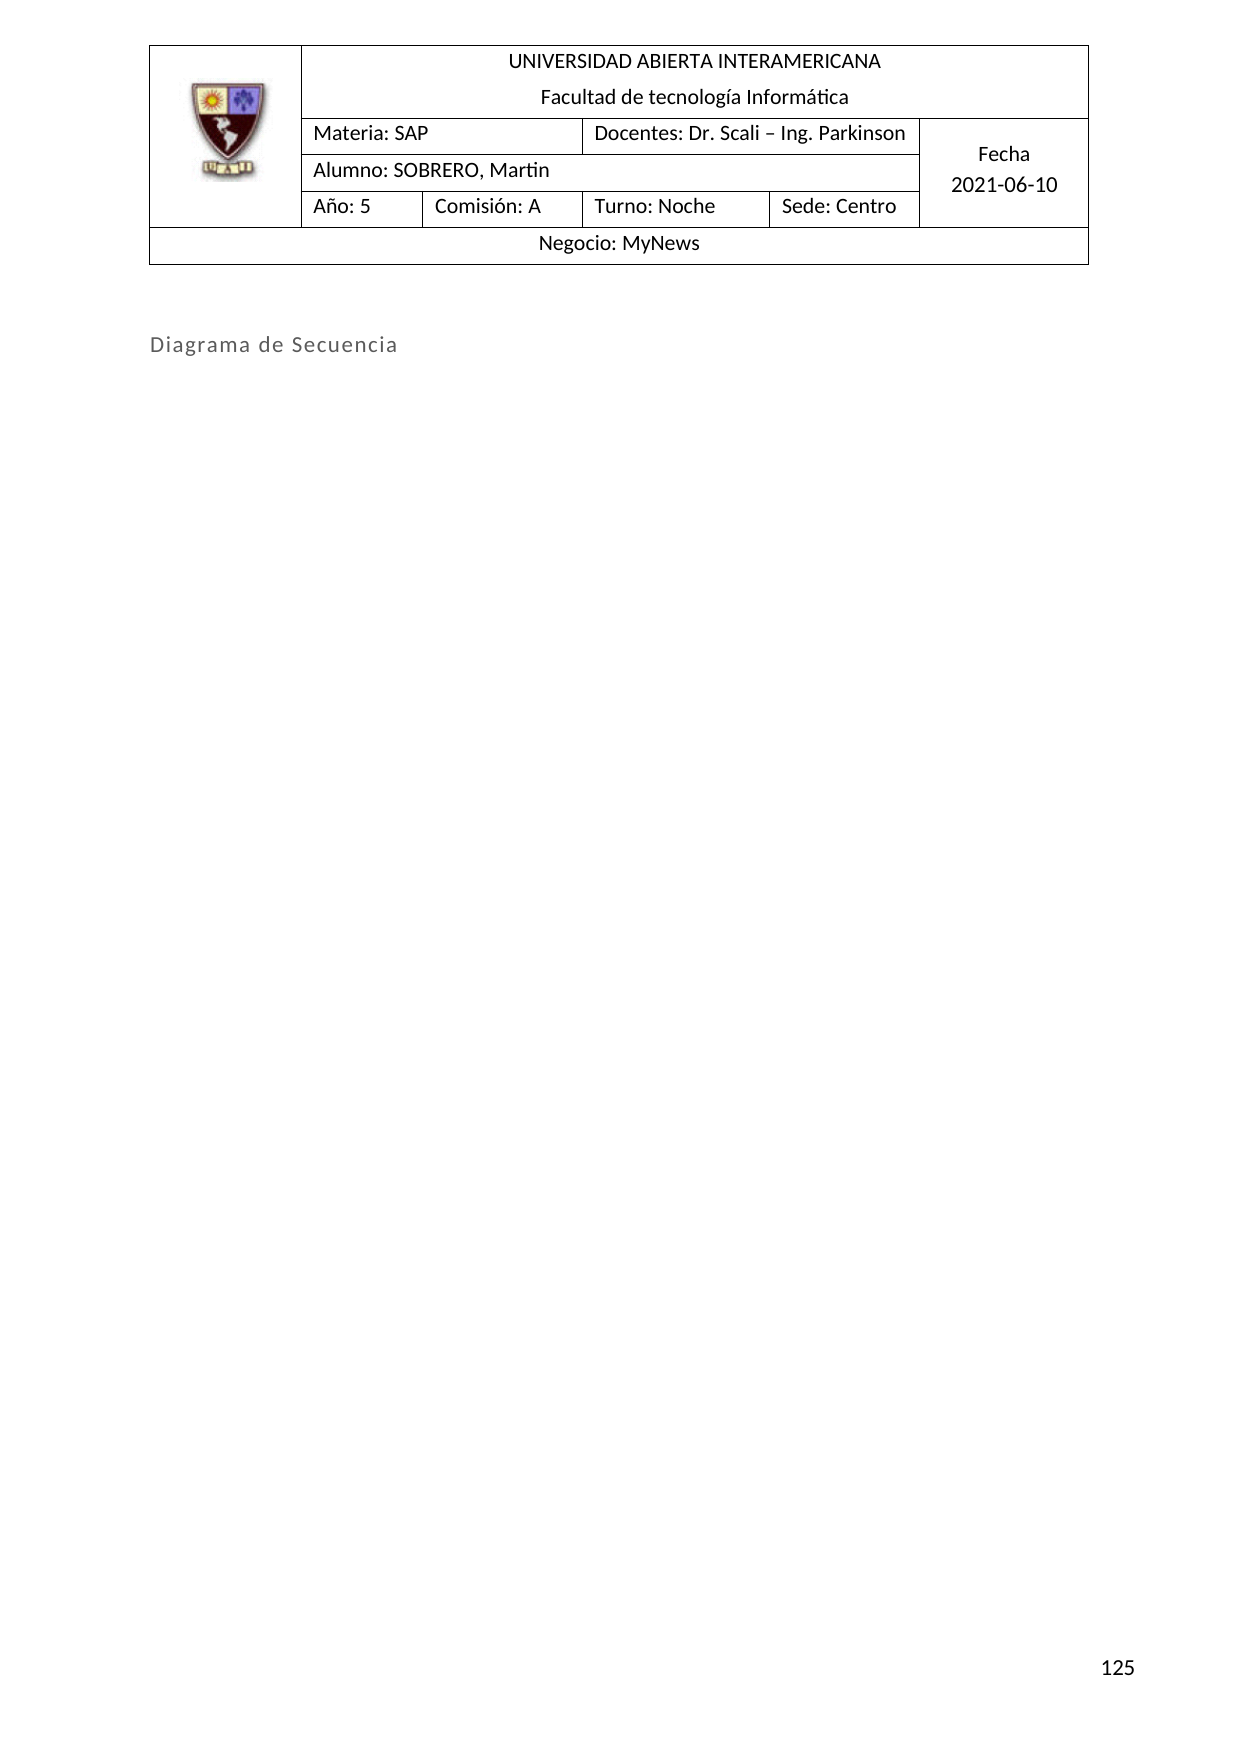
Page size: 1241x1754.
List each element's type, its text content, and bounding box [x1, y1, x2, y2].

picture [177, 74, 278, 187]
subtitle Diagrama de Secuencia [150, 330, 1135, 358]
